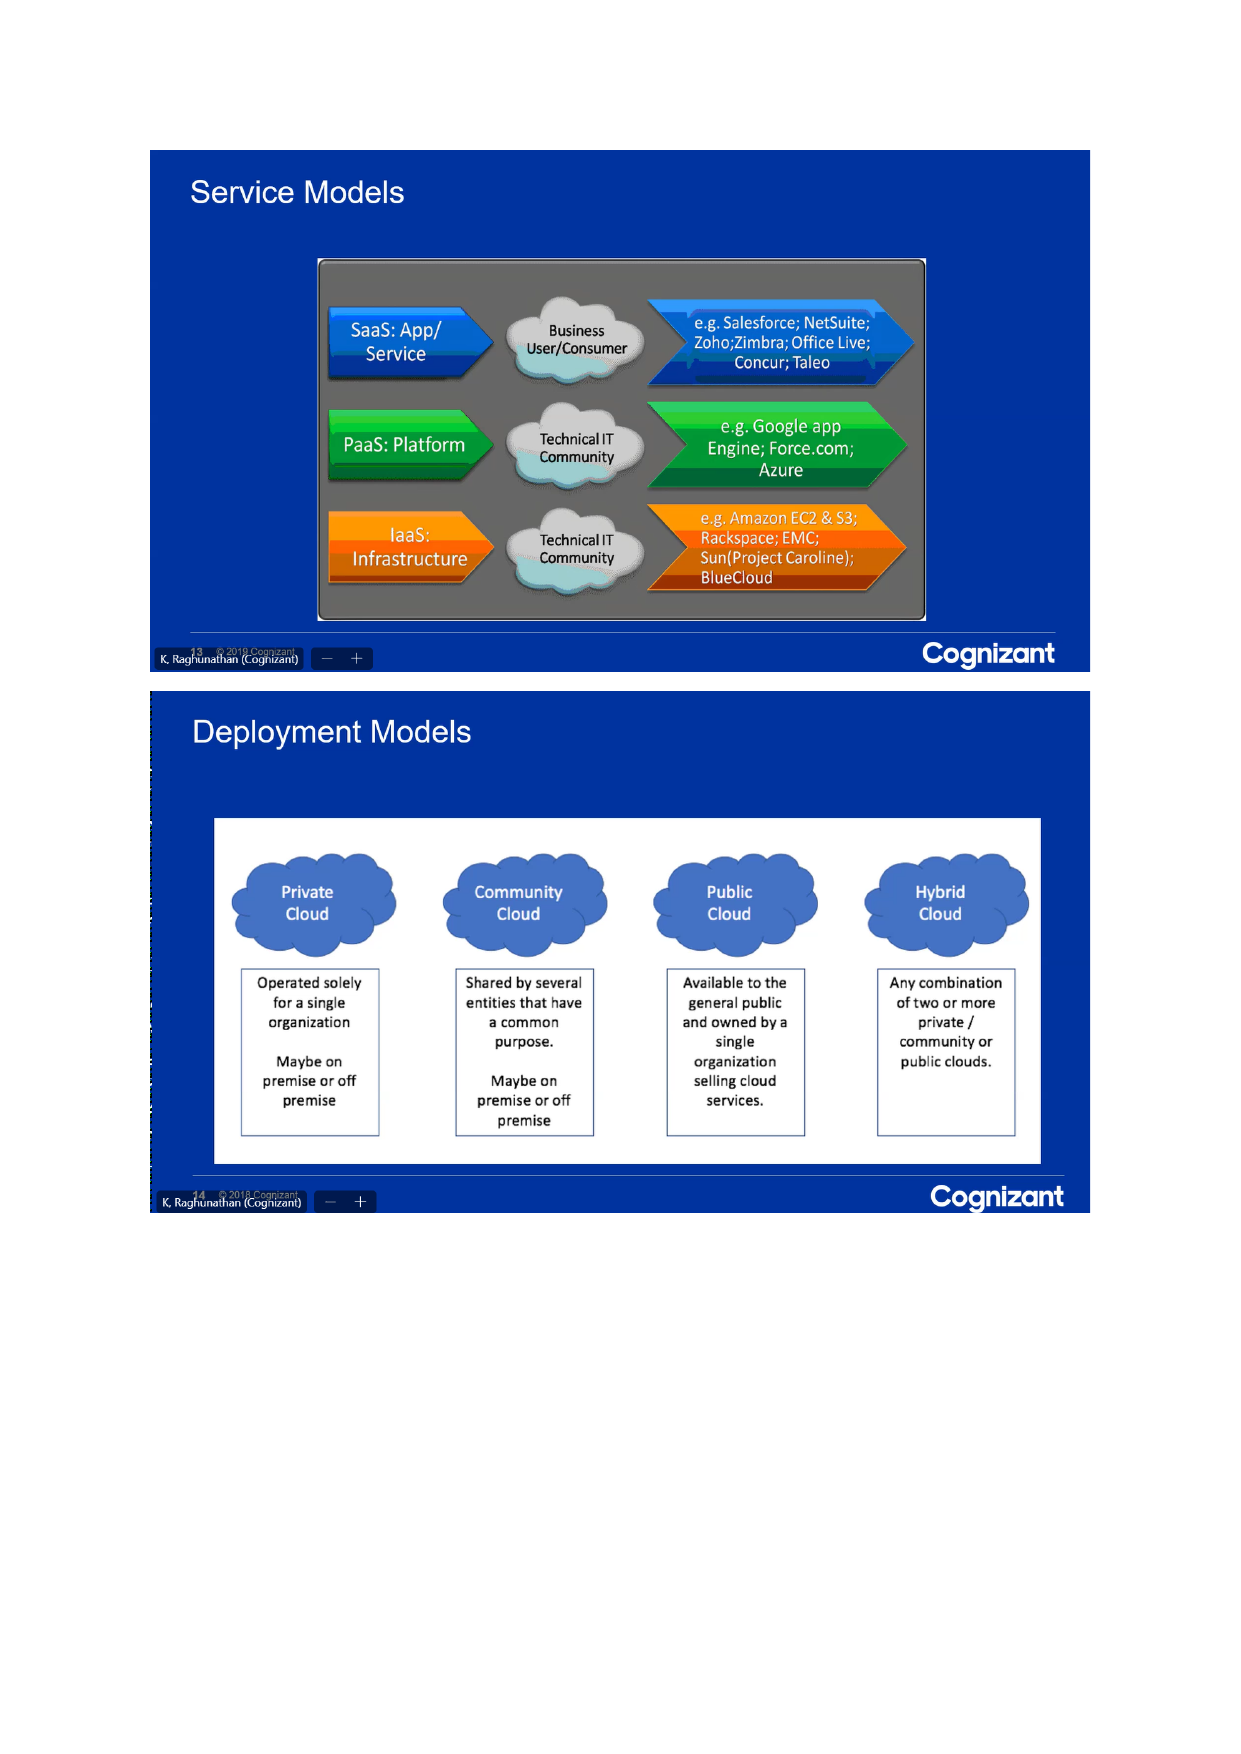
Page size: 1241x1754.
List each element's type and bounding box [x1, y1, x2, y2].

picture [150, 150, 1091, 672]
picture [150, 691, 1091, 1213]
